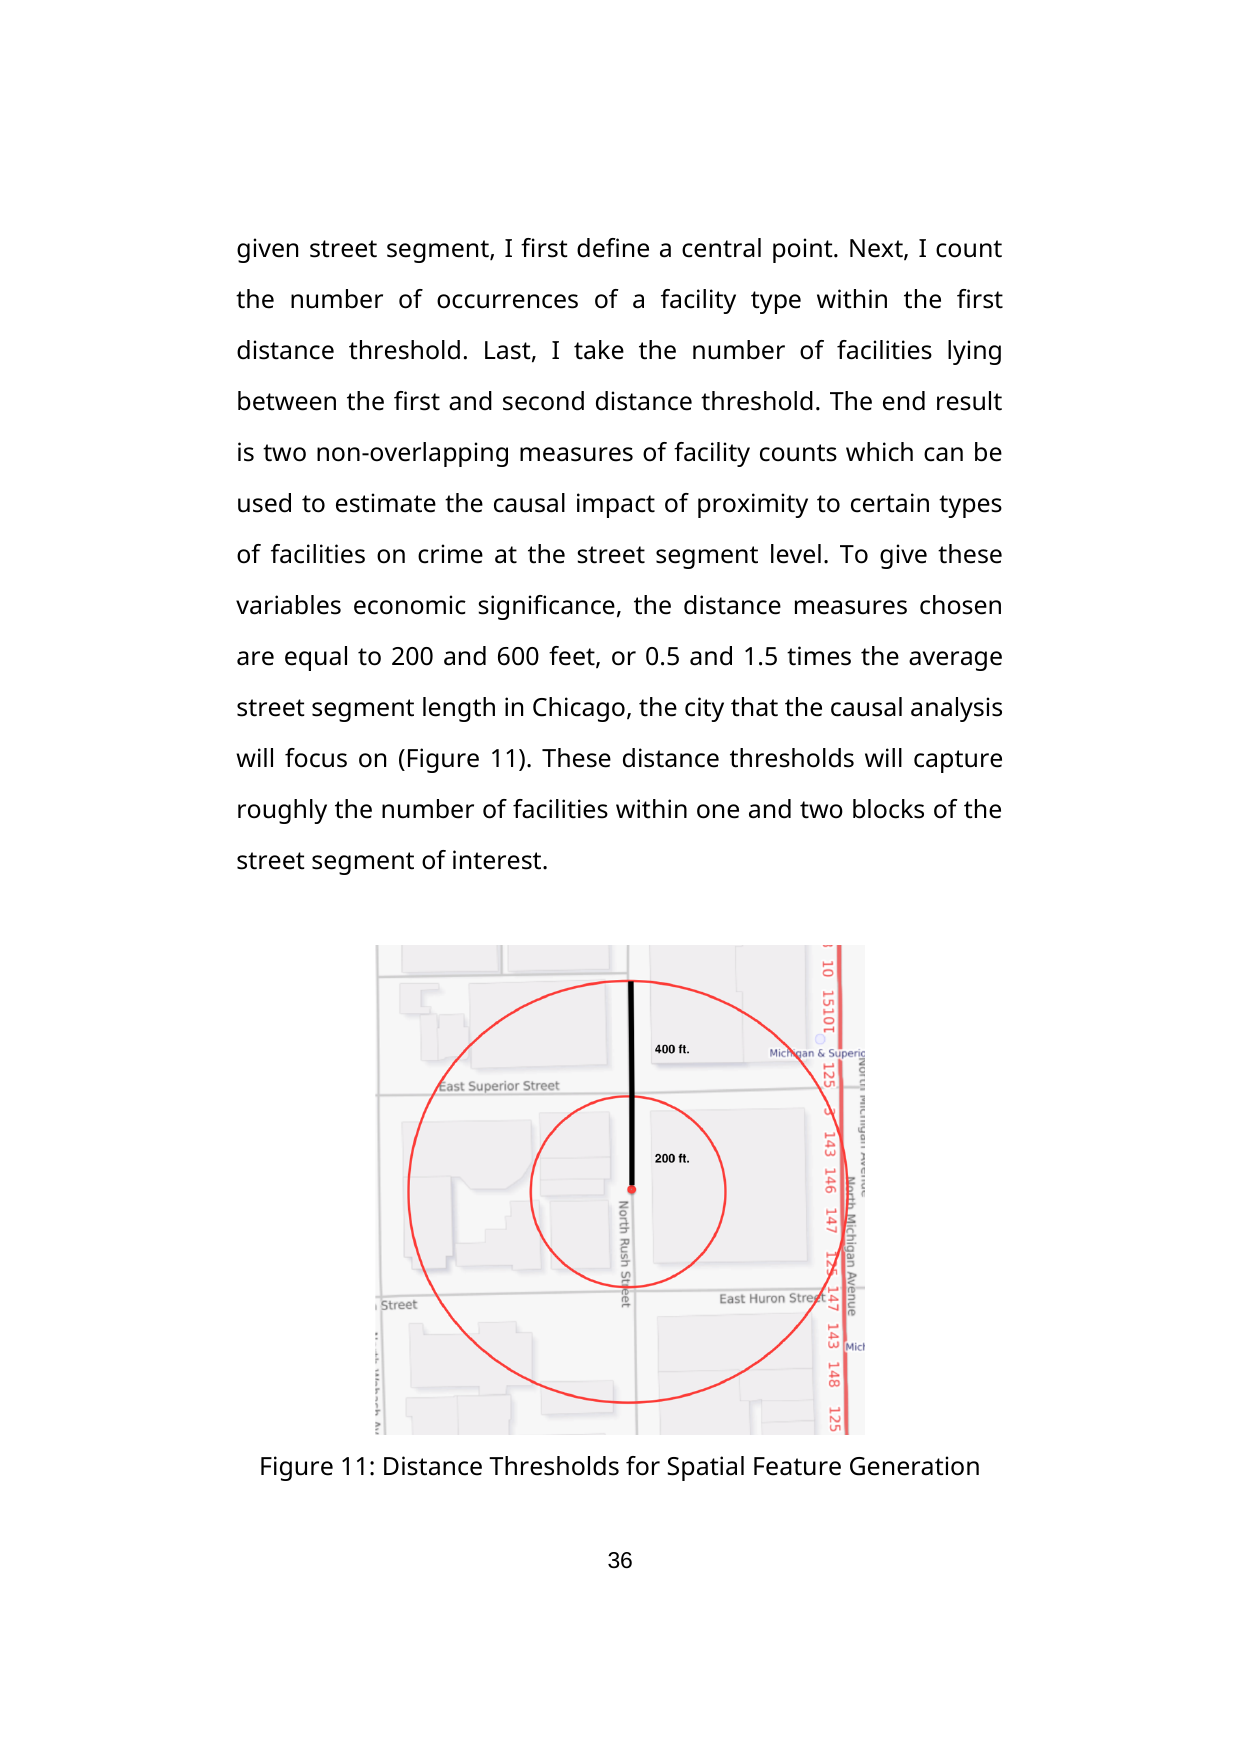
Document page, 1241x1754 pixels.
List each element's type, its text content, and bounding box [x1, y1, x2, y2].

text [236, 230, 1004, 877]
text Figure 11: Distance Thresholds for Spatial Feature Generation [236, 1449, 1004, 1483]
picture [375, 945, 865, 1435]
